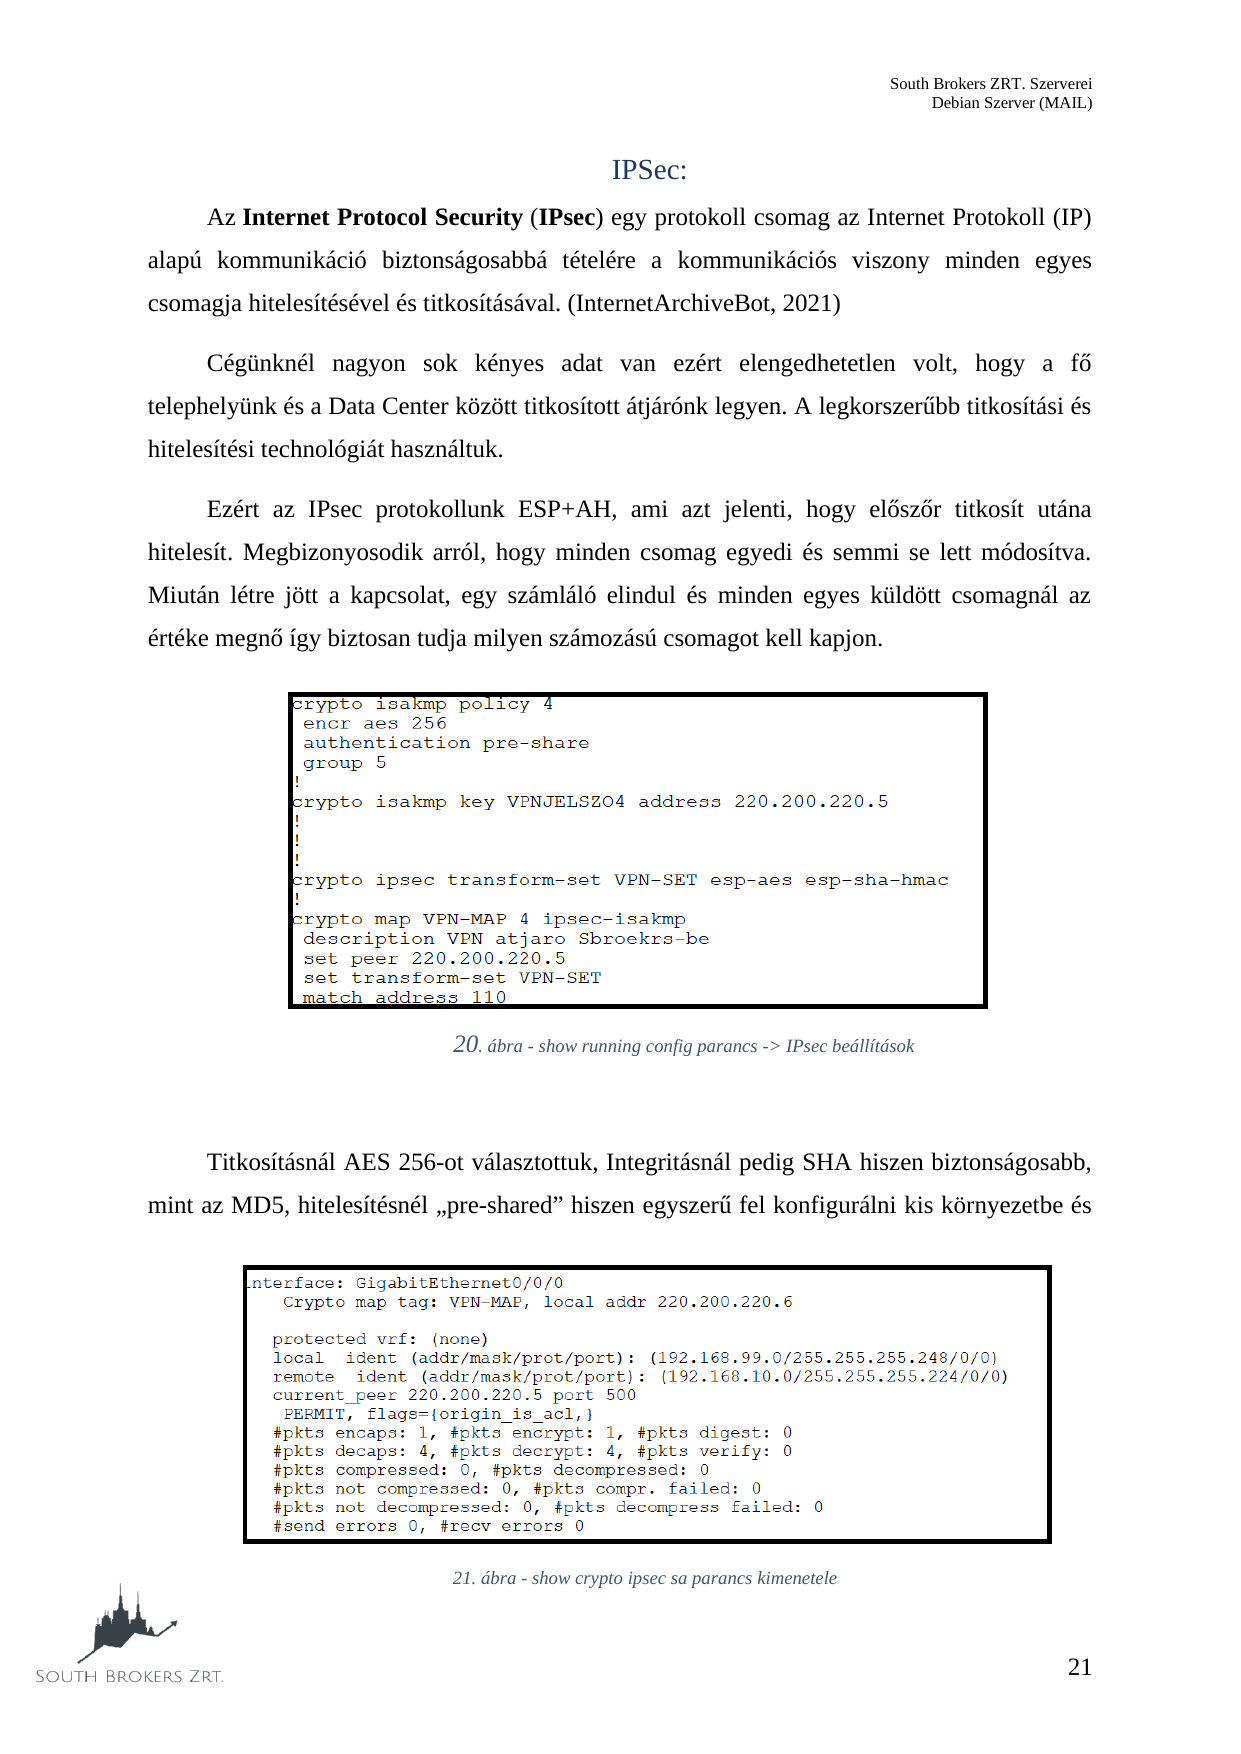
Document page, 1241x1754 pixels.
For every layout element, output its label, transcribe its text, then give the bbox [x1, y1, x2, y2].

text Ezért az IPsec protokollunk ESP+AH, ami azt jelenti, hogy előszőr titkosít utána hitelesít. Megbizonyosodik arról, hogy minden csomag egyedi és semmi se lett módosítva. Miután létre jött a kapcsolat, egy számláló elindul és minden egyes küldött csomagnál az értéke megnő így biztosan tudja milyen számozású csomagot kell kapjon. [148, 494, 1093, 652]
picture [247, 1270, 1047, 1539]
text Az Internet Protocol Security (IPsec) egy protokoll csomag az Internet Protokoll (IP) alapú kommunikáció biztonságosabbá tételére a kommunikációs viszony minden egyes csomagja hitelesítésével és titkosításával. (InternetArchiveBot, 2021) [148, 202, 1093, 245]
text Cégünknél nagyon sok kényes adat van ezért elengedhetetlen volt, hogy a fő telephelyünk és a Data Center között titkosított átjárónk legyen. A legkorszerűbb titkosítási és hitelesítési technológiát használtuk. [148, 348, 1093, 463]
subtitle IPSec: [148, 152, 1093, 185]
picture [293, 697, 983, 1004]
text Az Internet Protocol Security (IPsec) egy protokoll csomag az Internet Protokoll (IP) alapú kommunikáció biztonságosabbá tételére a kommunikációs viszony minden egyes csomagja hitelesítésével és titkosításával. (InternetArchiveBot, 2021) [148, 274, 1093, 317]
picture [0, 1531, 255, 1754]
